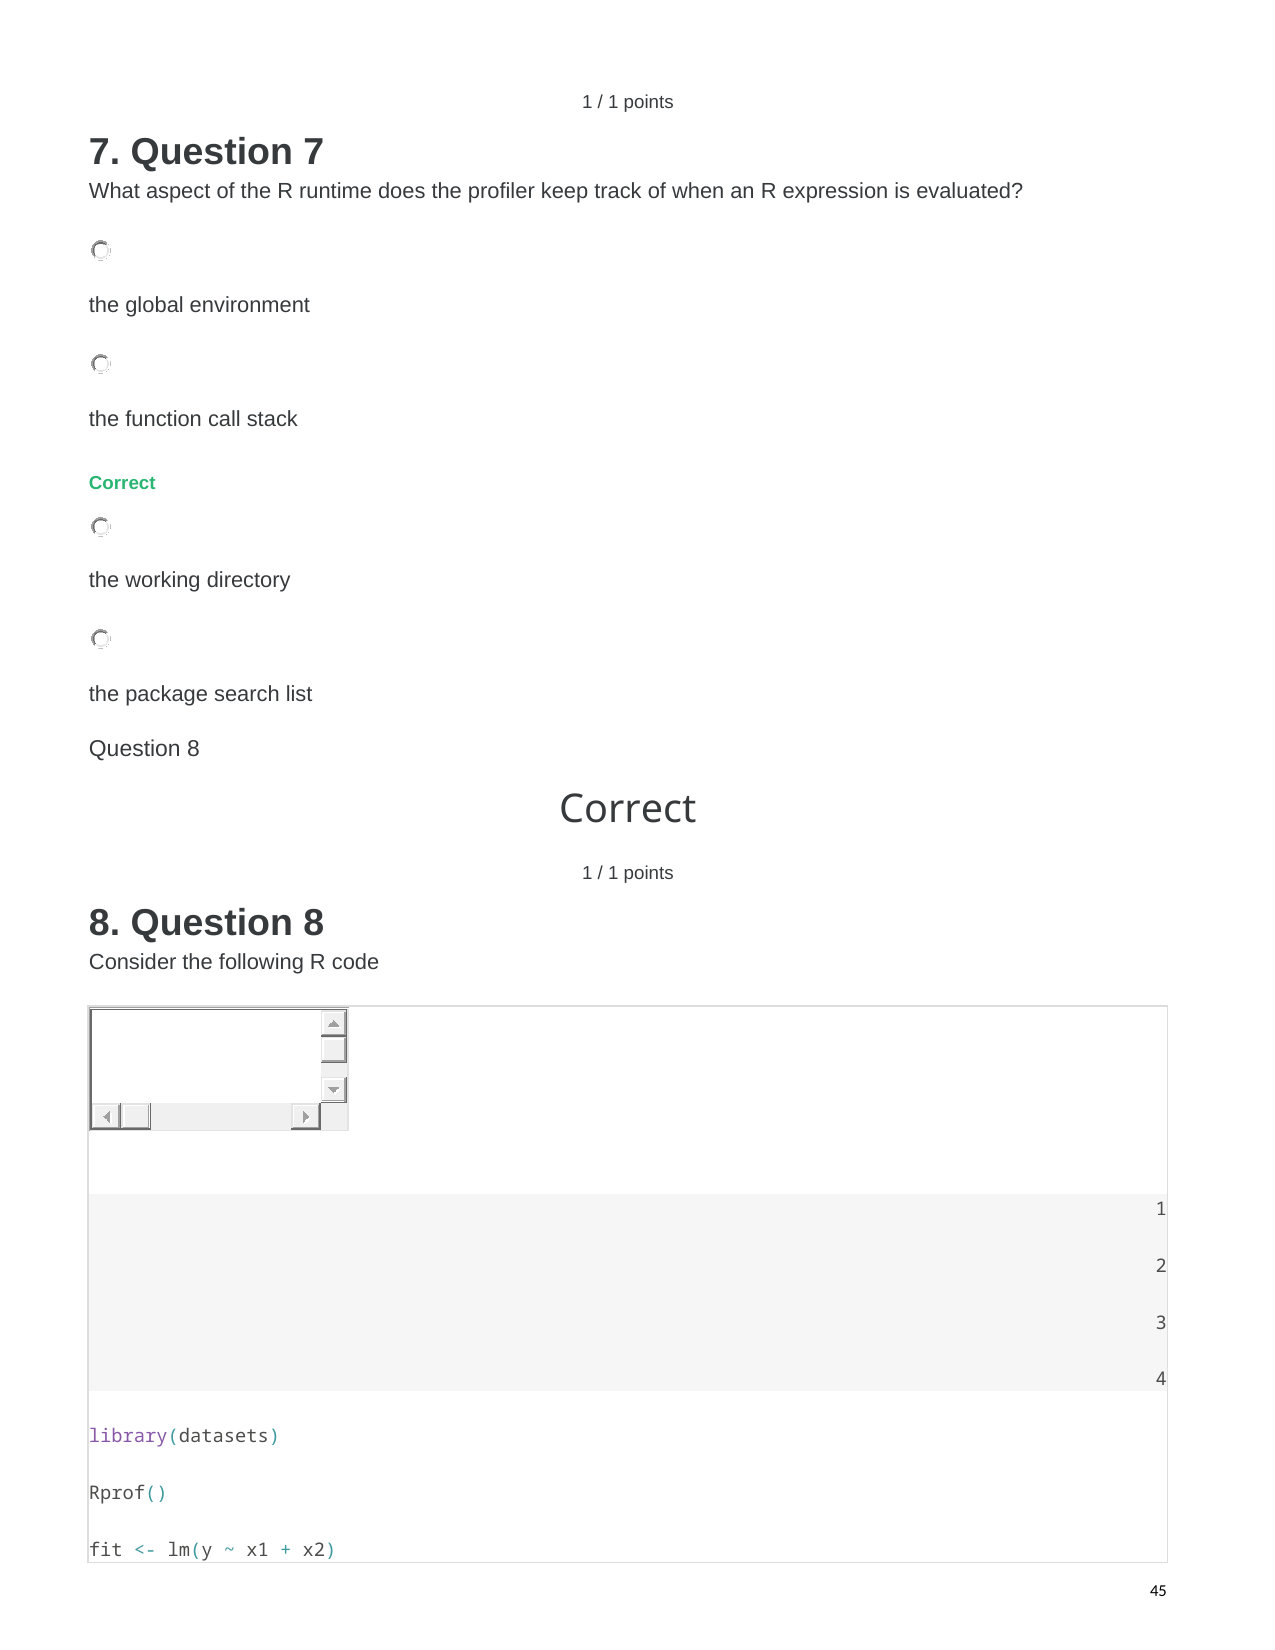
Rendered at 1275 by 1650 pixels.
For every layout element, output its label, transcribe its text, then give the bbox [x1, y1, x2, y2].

text 2 [89, 1251, 1167, 1278]
text the global environment [89, 286, 1167, 317]
text 1 / 1 points [89, 84, 1167, 112]
text Correct [89, 460, 1167, 493]
text fit <- lm(y ~ x1 + x2) [89, 1534, 1167, 1562]
text library(datasets) [89, 1421, 1167, 1448]
text Question 8 [89, 735, 1167, 761]
subtitle 7. Question 7 [89, 129, 1167, 172]
text 1 / 1 points [89, 855, 1167, 883]
subtitle 8. Question 8 [89, 900, 1167, 943]
text the package search list [89, 674, 1167, 706]
text What aspect of the R runtime does the profiler keep track of when an R expression is evaluated? [89, 172, 1167, 203]
text Rprof() [89, 1478, 1167, 1505]
text Correct [89, 780, 1167, 834]
text 1 [89, 1194, 1167, 1221]
text Consider the following R code [89, 943, 1167, 974]
text 3 [89, 1307, 1167, 1334]
text 4 [89, 1364, 1167, 1391]
text the function call stack [89, 400, 1167, 431]
text the working directory [89, 561, 1167, 592]
